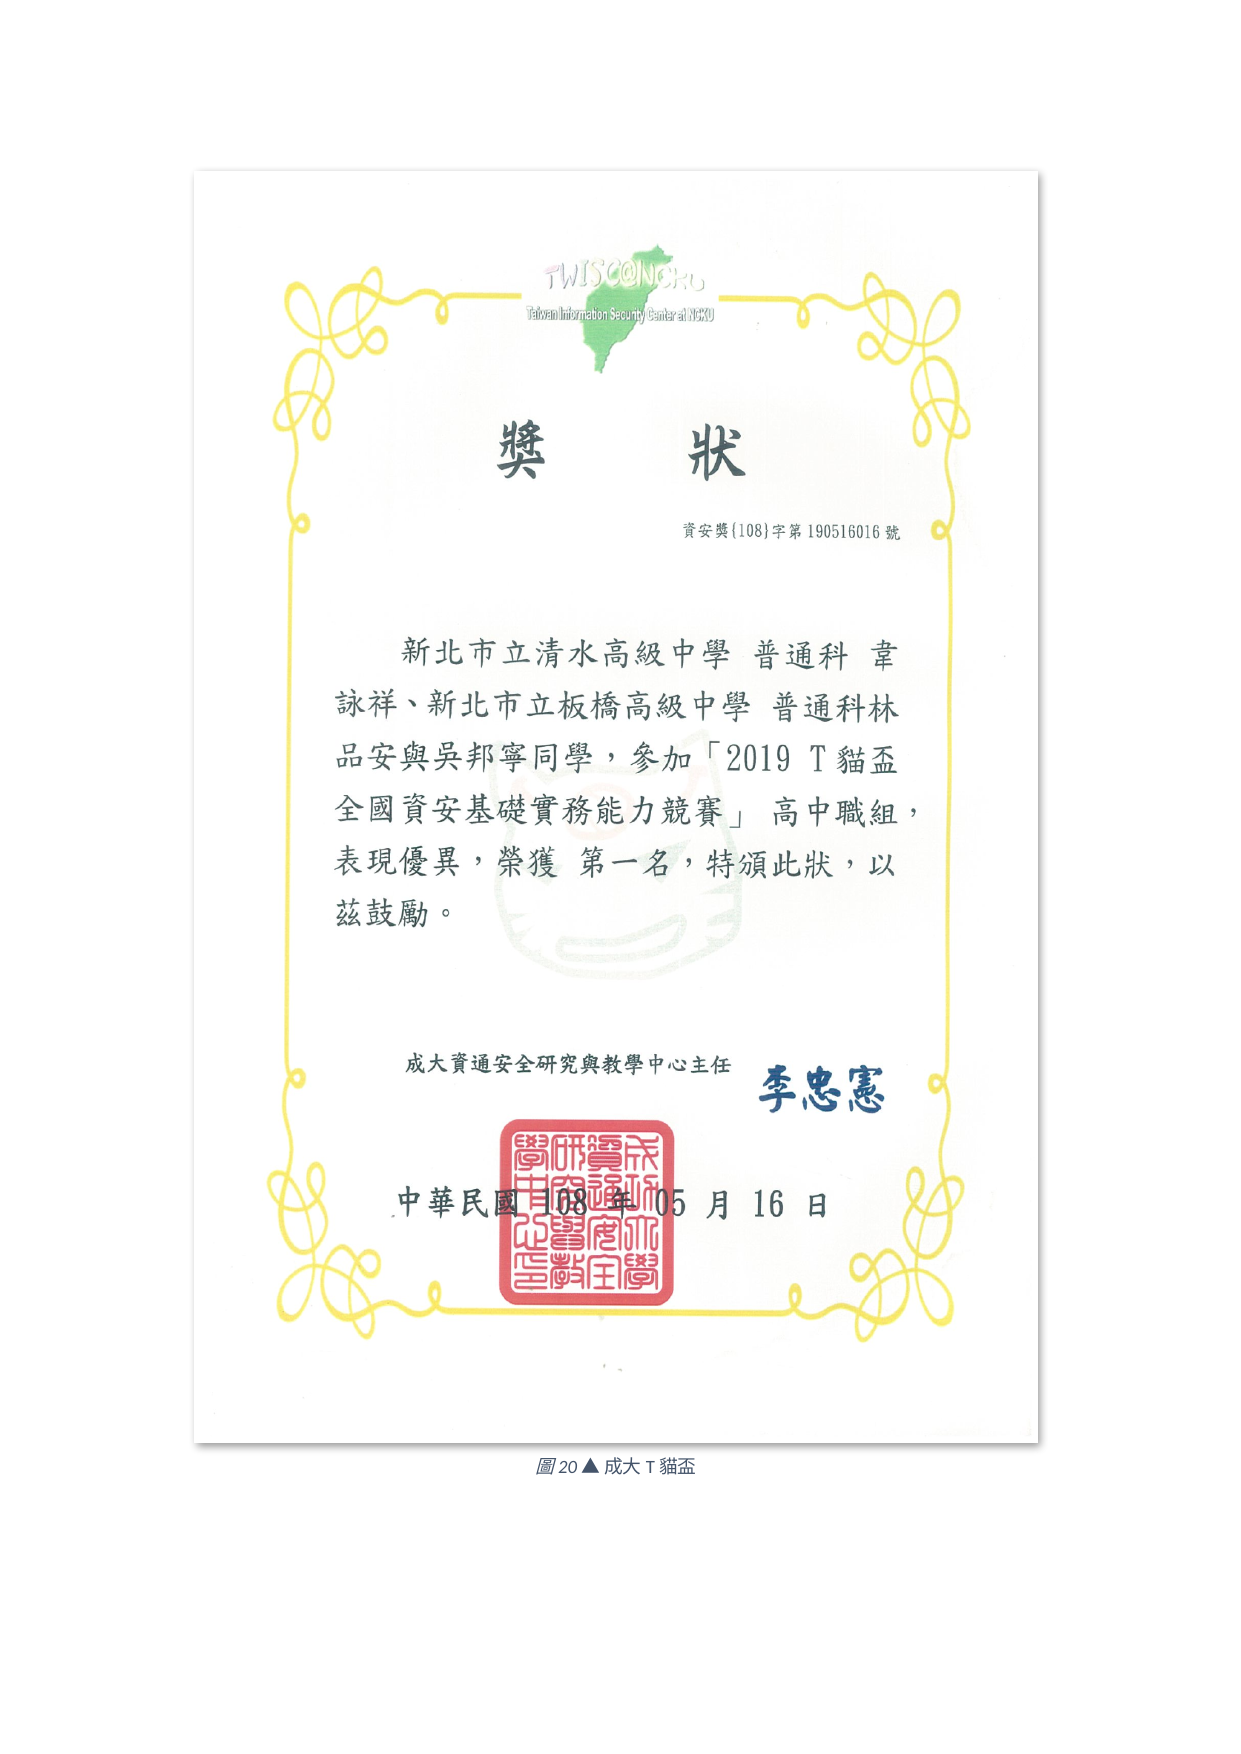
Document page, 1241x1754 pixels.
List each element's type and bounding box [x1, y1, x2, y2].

picture [194, 172, 1037, 1442]
